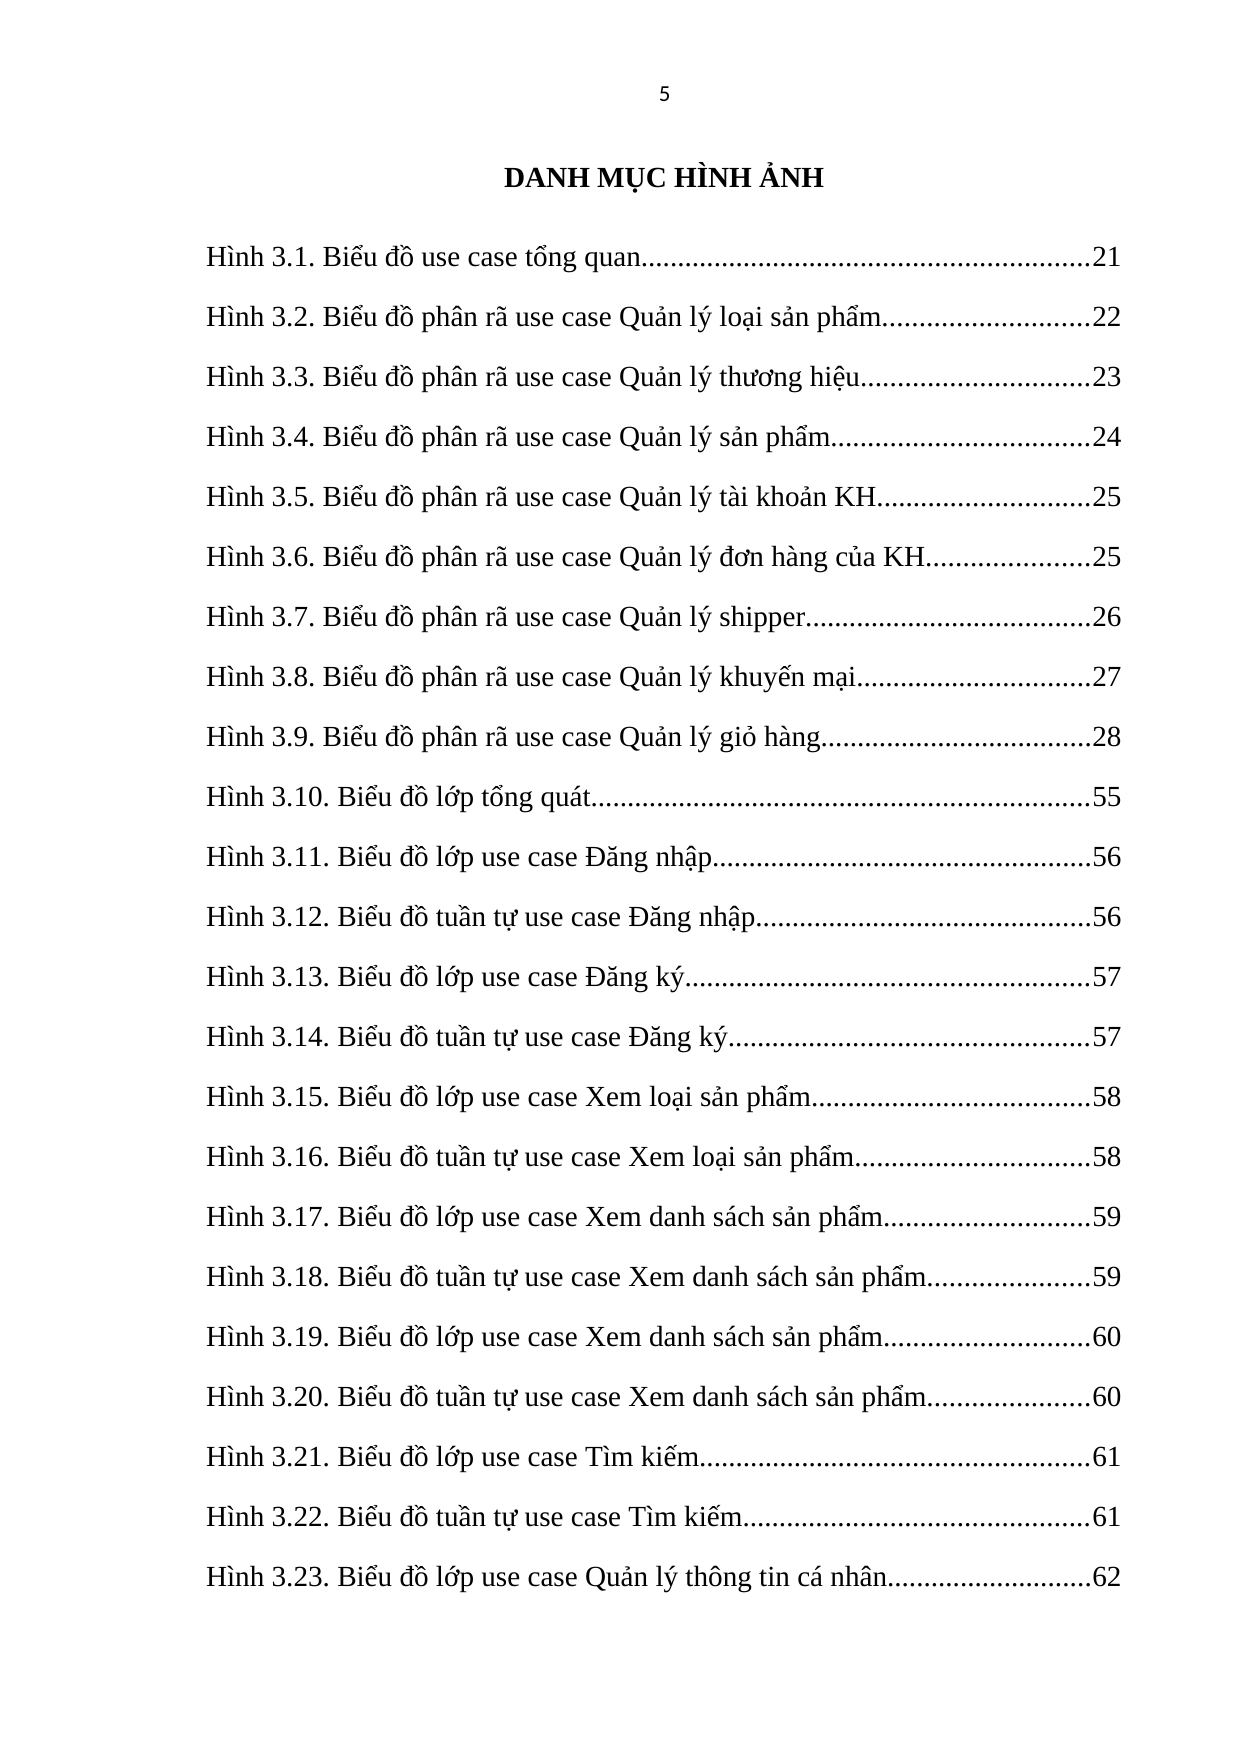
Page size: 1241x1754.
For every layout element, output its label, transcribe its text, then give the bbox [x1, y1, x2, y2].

text Hình 3.4. Biểu đồ phân rã use case Quản lý sản phẩm 24 [206, 419, 1122, 453]
text Hình 3.17. Biểu đồ lớp use case Xem danh sách sản phẩm 59 [206, 1199, 1122, 1233]
text Hình 3.23. Biểu đồ lớp use case Quản lý thông tin cá nhân 62 [206, 1559, 1122, 1593]
text Hình 3.18. Biểu đồ tuần tự use case Xem danh sách sản phẩm 59 [206, 1259, 1122, 1293]
text Hình 3.5. Biểu đồ phân rã use case Quản lý tài khoản KH 25 [206, 479, 1122, 513]
text Hình 3.11. Biểu đồ lớp use case Đăng nhập 56 [206, 839, 1122, 873]
text Hình 3.8. Biểu đồ phân rã use case Quản lý khuyến mại 27 [206, 659, 1122, 693]
text Hình 3.13. Biểu đồ lớp use case Đăng ký 57 [206, 959, 1122, 993]
text Hình 3.15. Biểu đồ lớp use case Xem loại sản phẩm 58 [206, 1079, 1122, 1113]
subtitle DANH MỤC HÌNH ẢNH [206, 160, 1122, 194]
text Hình 3.21. Biểu đồ lớp use case Tìm kiếm 61 [206, 1439, 1122, 1473]
text Hình 3.14. Biểu đồ tuần tự use case Đăng ký 57 [206, 1019, 1122, 1053]
text Hình 3.7. Biểu đồ phân rã use case Quản lý shipper 26 [206, 599, 1122, 633]
text Hình 3.12. Biểu đồ tuần tự use case Đăng nhập 56 [206, 899, 1122, 933]
text Hình 3.6. Biểu đồ phân rã use case Quản lý đơn hàng của KH 25 [206, 539, 1122, 573]
text Hình 3.20. Biểu đồ tuần tự use case Xem danh sách sản phẩm 60 [206, 1379, 1122, 1413]
text Hình 3.9. Biểu đồ phân rã use case Quản lý giỏ hàng 28 [206, 719, 1122, 753]
text Hình 3.3. Biểu đồ phân rã use case Quản lý thương hiệu 23 [206, 359, 1122, 393]
text Hình 3.16. Biểu đồ tuần tự use case Xem loại sản phẩm 58 [206, 1139, 1122, 1173]
text Hình 3.19. Biểu đồ lớp use case Xem danh sách sản phẩm 60 [206, 1319, 1122, 1353]
text Hình 3.10. Biểu đồ lớp tổng quát 55 [206, 779, 1122, 813]
text Hình 3.1. Biểu đồ use case tổng quan 21 [206, 239, 1122, 273]
text Hình 3.22. Biểu đồ tuần tự use case Tìm kiếm 61 [206, 1499, 1122, 1533]
text Hình 3.2. Biểu đồ phân rã use case Quản lý loại sản phẩm 22 [206, 299, 1122, 333]
